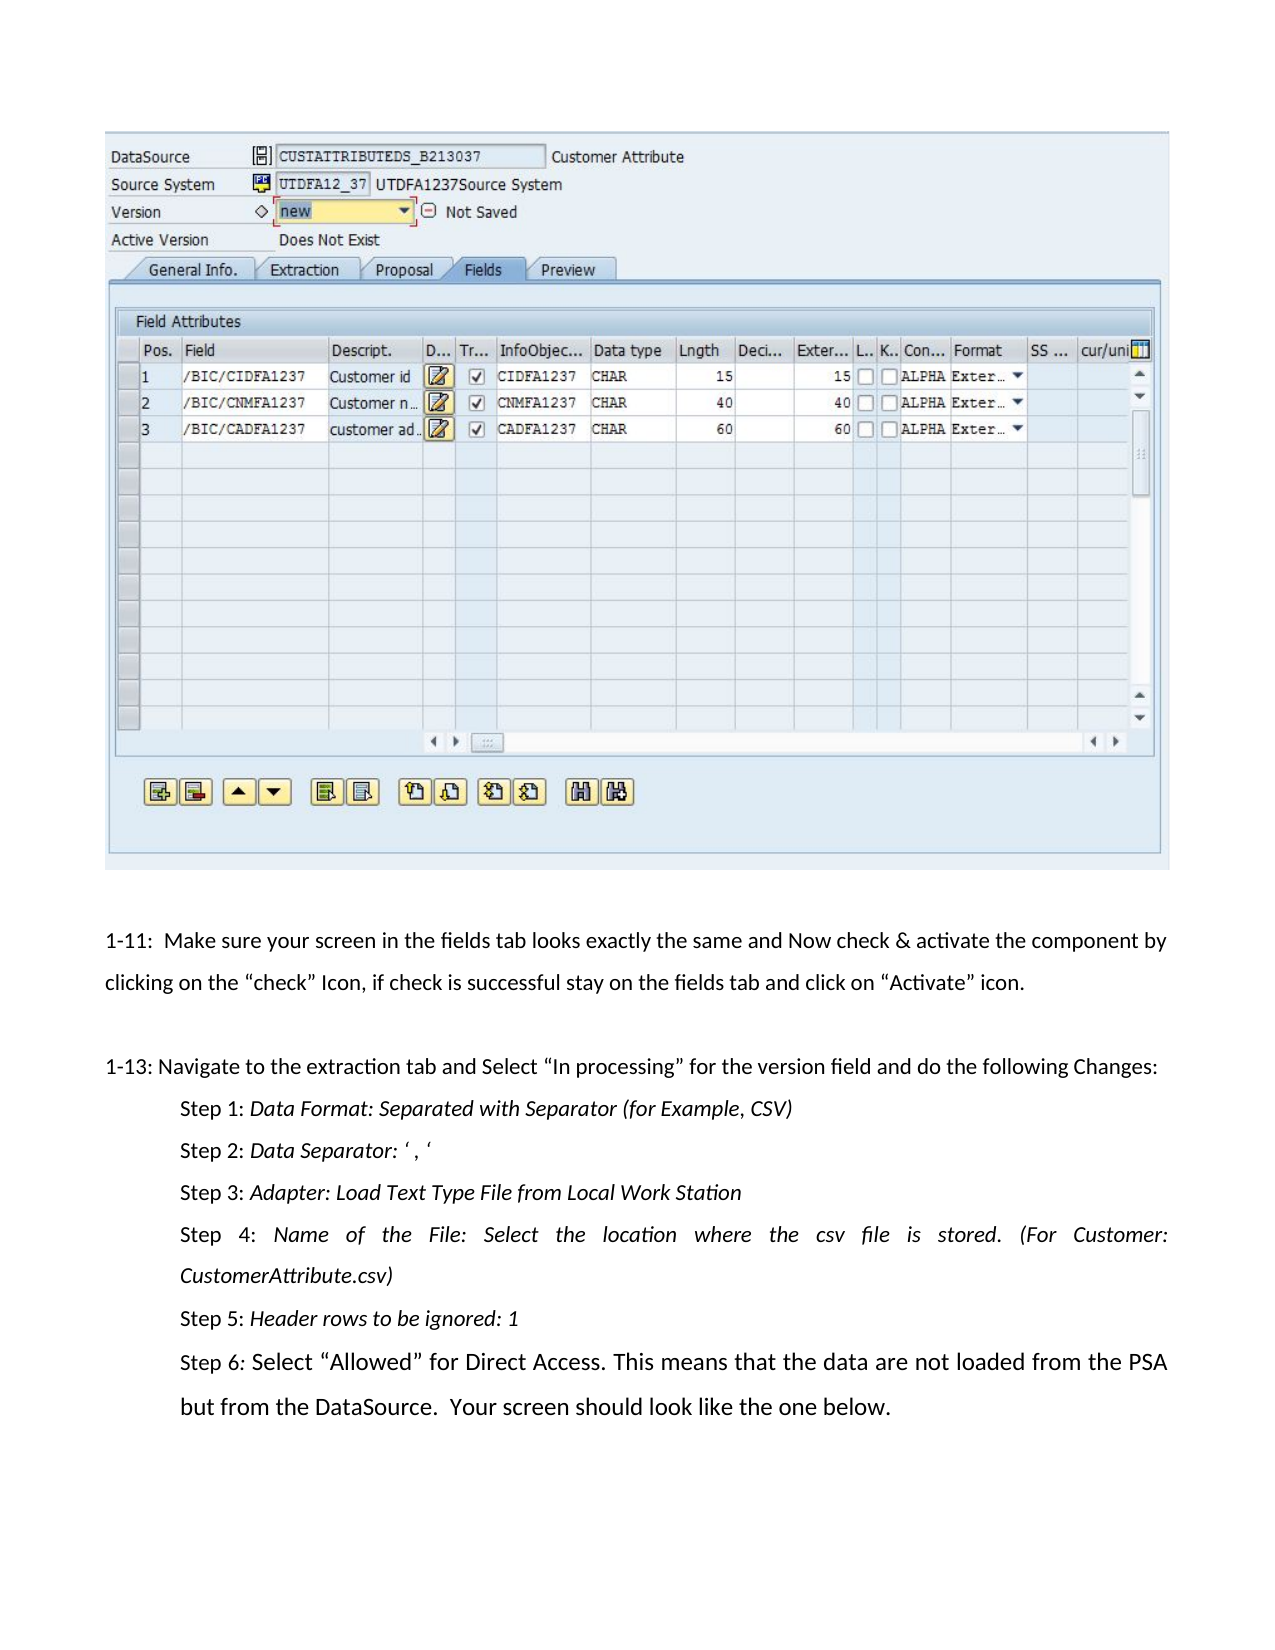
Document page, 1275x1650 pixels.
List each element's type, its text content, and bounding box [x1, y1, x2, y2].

picture [105, 131, 1170, 870]
text 1-11: Make sure your screen in the fields tab looks exactly the same and Now check & activate the component by clicking on the “check” Icon, if check is successful stay on the fields tab and click on “Activate” icon. [105, 926, 1170, 996]
text Step 3: Adapter: Load Text Type File from Local Work Station [180, 1178, 1170, 1206]
text Step 2: Data Separator: ‘ , ‘ [180, 1136, 1170, 1164]
text Step 4: Name of the File: Select the location where the csv file is stored. (For Customer: CustomerAttribute.csv) [180, 1220, 1170, 1290]
text Step 6: Select “Allowed” for Direct Access. This means that the data are not loaded from the PSA but from the DataSource. Your screen should look like the one below. [180, 1346, 1170, 1422]
text Step 5: Header rows to be ignored: 1 [180, 1304, 1170, 1332]
text Step 1: Data Format: Separated with Separator (for Example, CSV) [105, 1094, 1170, 1122]
text 1-13: Navigate to the extraction tab and Select “In processing” for the version field and do the following Changes: [105, 1052, 1170, 1080]
